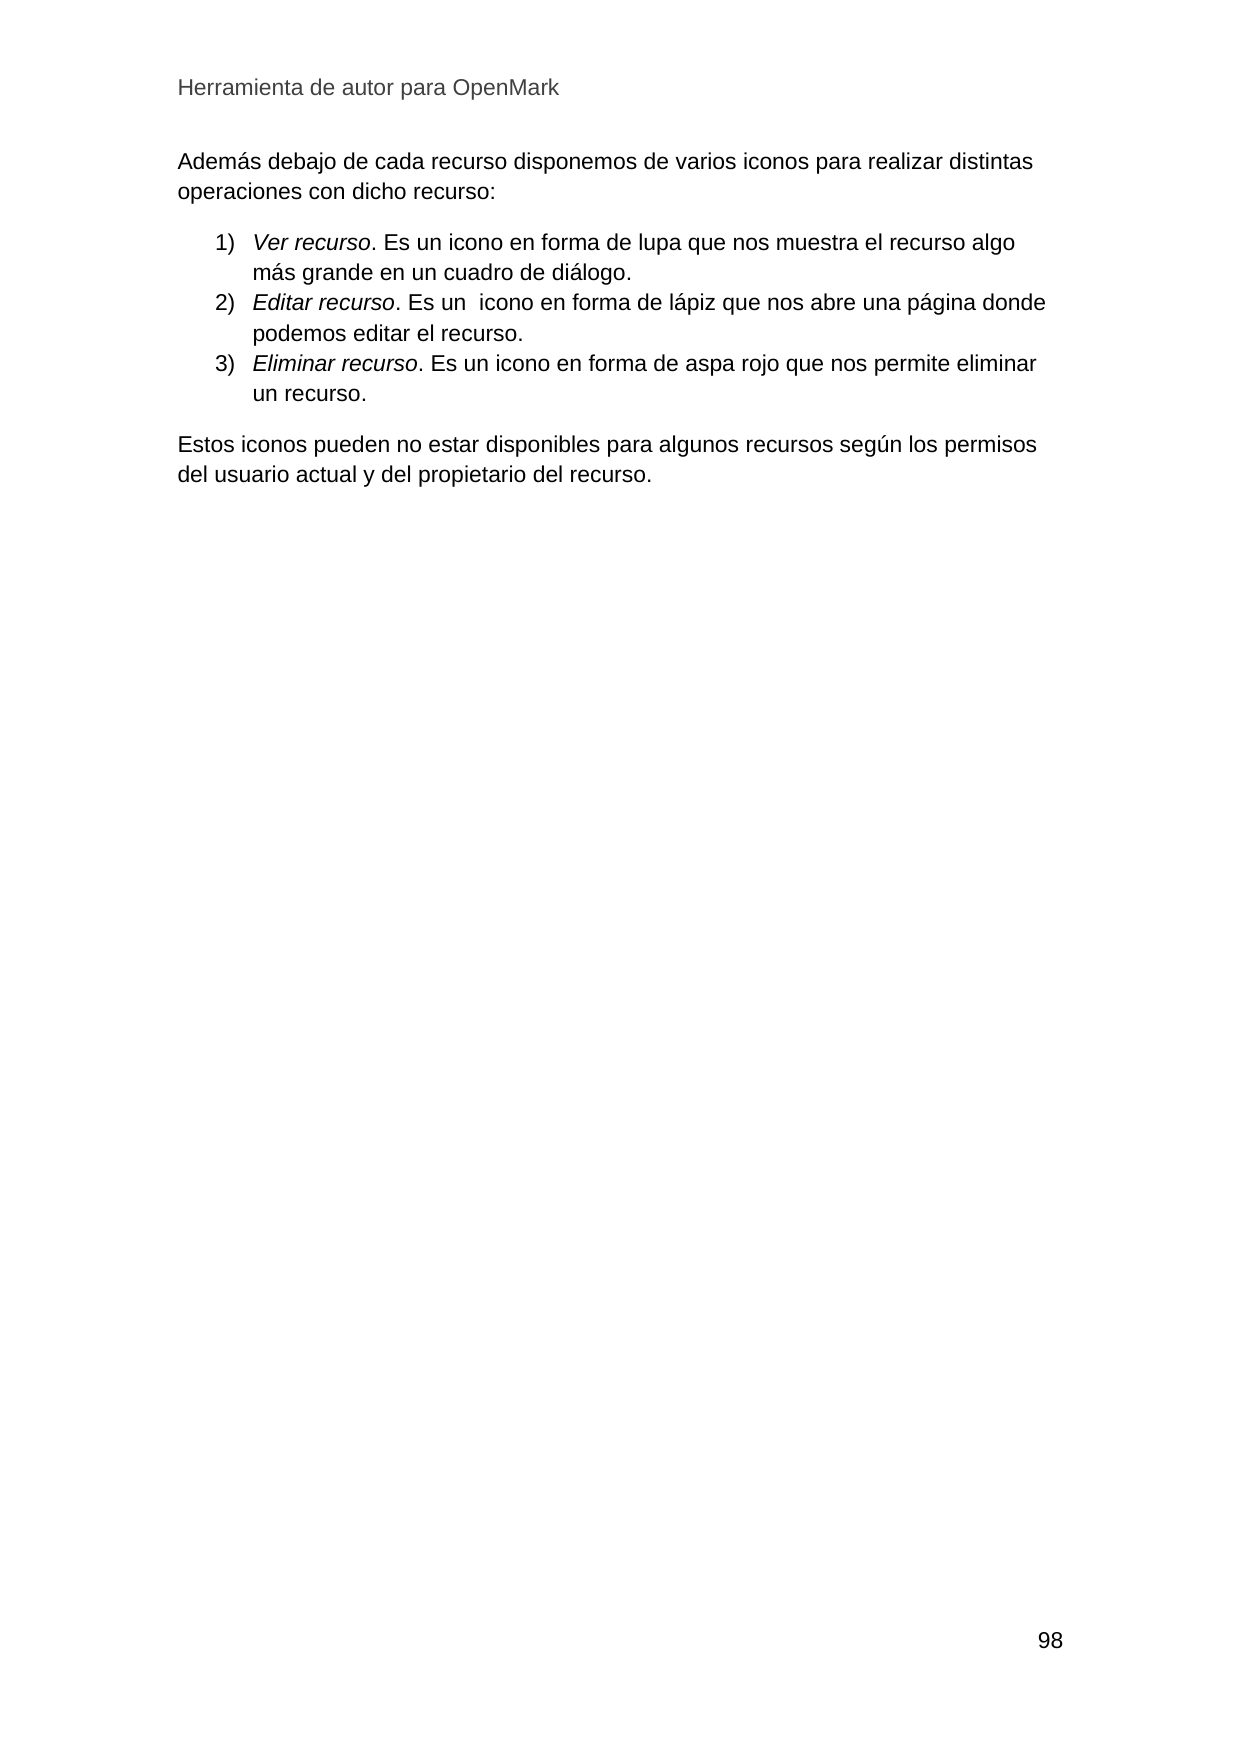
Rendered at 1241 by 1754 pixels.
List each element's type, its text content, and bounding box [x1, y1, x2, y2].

list Editar recurso. Es un icono en forma de lápiz que nos abre una página donde podemos editar el recurso. [215, 289, 1063, 346]
list Eliminar recurso. Es un icono en forma de aspa rojo que nos permite eliminar un recurso. [215, 350, 1063, 406]
list Ver recurso. Es un icono en forma de lupa que nos muestra el recurso algo más grande en un cuadro de diálogo. [215, 229, 1063, 285]
text Además debajo de cada recurso disponemos de varios iconos para realizar distintas operaciones con dicho recurso: [177, 148, 1063, 204]
text Estos iconos pueden no estar disponibles para algunos recursos según los permisos del usuario actual y del propietario del recurso. [177, 431, 1063, 487]
